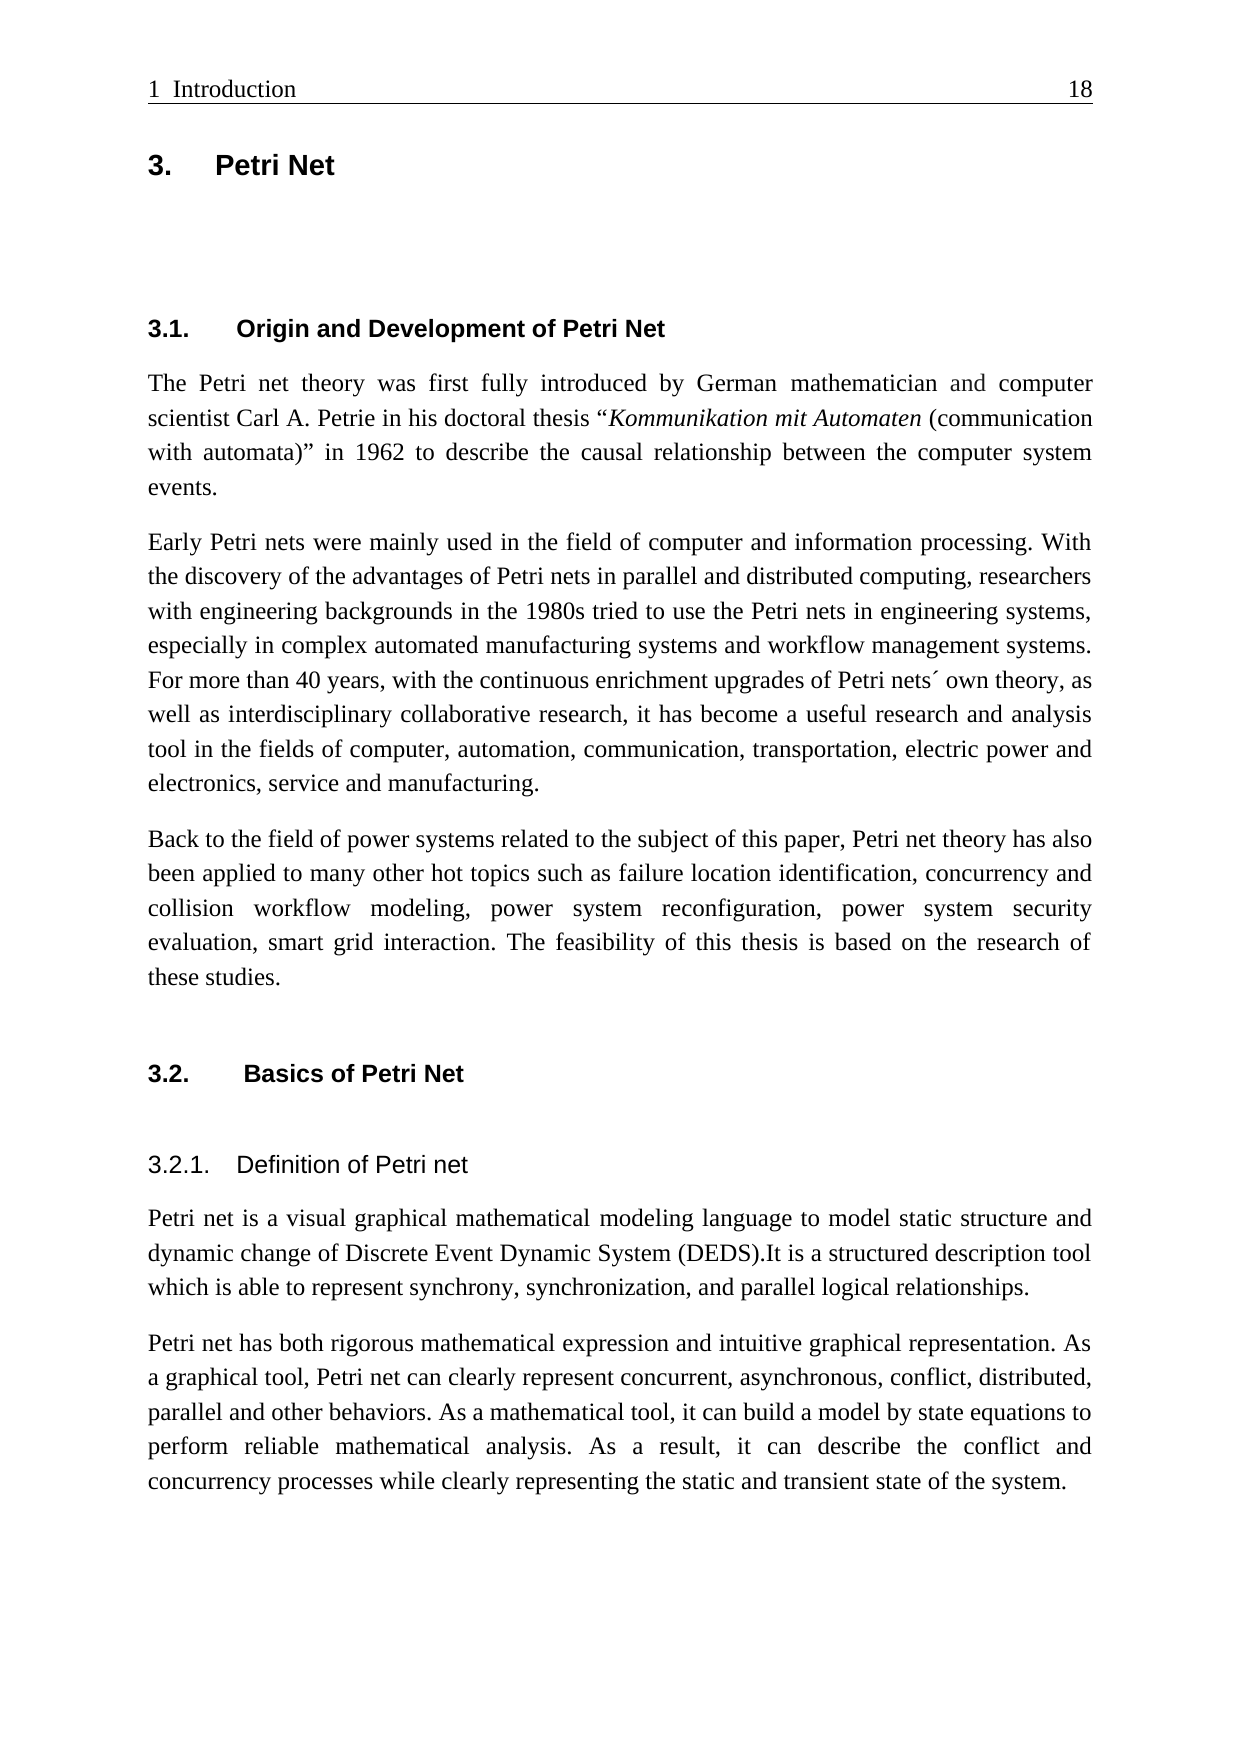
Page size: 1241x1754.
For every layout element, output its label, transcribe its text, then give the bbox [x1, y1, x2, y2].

text Petri net is a visual graphical mathematical modeling language to model static structure and dynamic change of Discrete Event Dynamic System (DEDS).It is a structured description tool which is able to represent synchrony, synchronization, and parallel logical relationships. [148, 1203, 1093, 1301]
title Petri Net [148, 148, 1093, 181]
title Basics of Petri Net [148, 1058, 1093, 1087]
title Origin and Development of Petri Net [148, 314, 1093, 343]
text The Petri net theory was first fully introduced by German mathematician and computer scientist Carl A. Petrie in his doctoral thesis “Kommunikation mit Automaten (communication with automata)” in 1962 to describe the causal relationship between the computer system events. [148, 368, 1093, 500]
text Back to the field of power systems related to the subject of this paper, Petri net theory has also been applied to many other hot topics such as failure location identification, concurrency and collision workflow modeling, power system reconfiguration, power system security evaluation, smart grid interaction. The feasibility of this thesis is based on the research of these studies. [148, 824, 1093, 990]
title Definition of Petri net [148, 1150, 1093, 1178]
text Petri net has both rigorous mathematical expression and intuitive graphical representation. As a graphical tool, Petri net can clearly represent concurrent, asynchronous, conflict, distributed, parallel and other behaviors. As a mathematical tool, it can build a model by state equations to perform reliable mathematical analysis. As a result, it can describe the conflict and concurrency processes while clearly representing the static and transient state of the system. [148, 1328, 1093, 1494]
text Early Petri nets were mainly used in the field of computer and information processing. With the discovery of the advantages of Petri nets in parallel and distributed computing, researchers with engineering backgrounds in the 1980s tried to use the Petri nets in engineering systems, especially in complex automated manufacturing systems and workflow management systems. For more than 40 years, with the continuous enrichment upgrades of Petri nets´ own theory, as well as interdisciplinary collaborative research, it has become a useful research and analysis tool in the fields of computer, automation, communication, transportation, electric power and electronics, service and manufacturing. [148, 527, 1093, 797]
